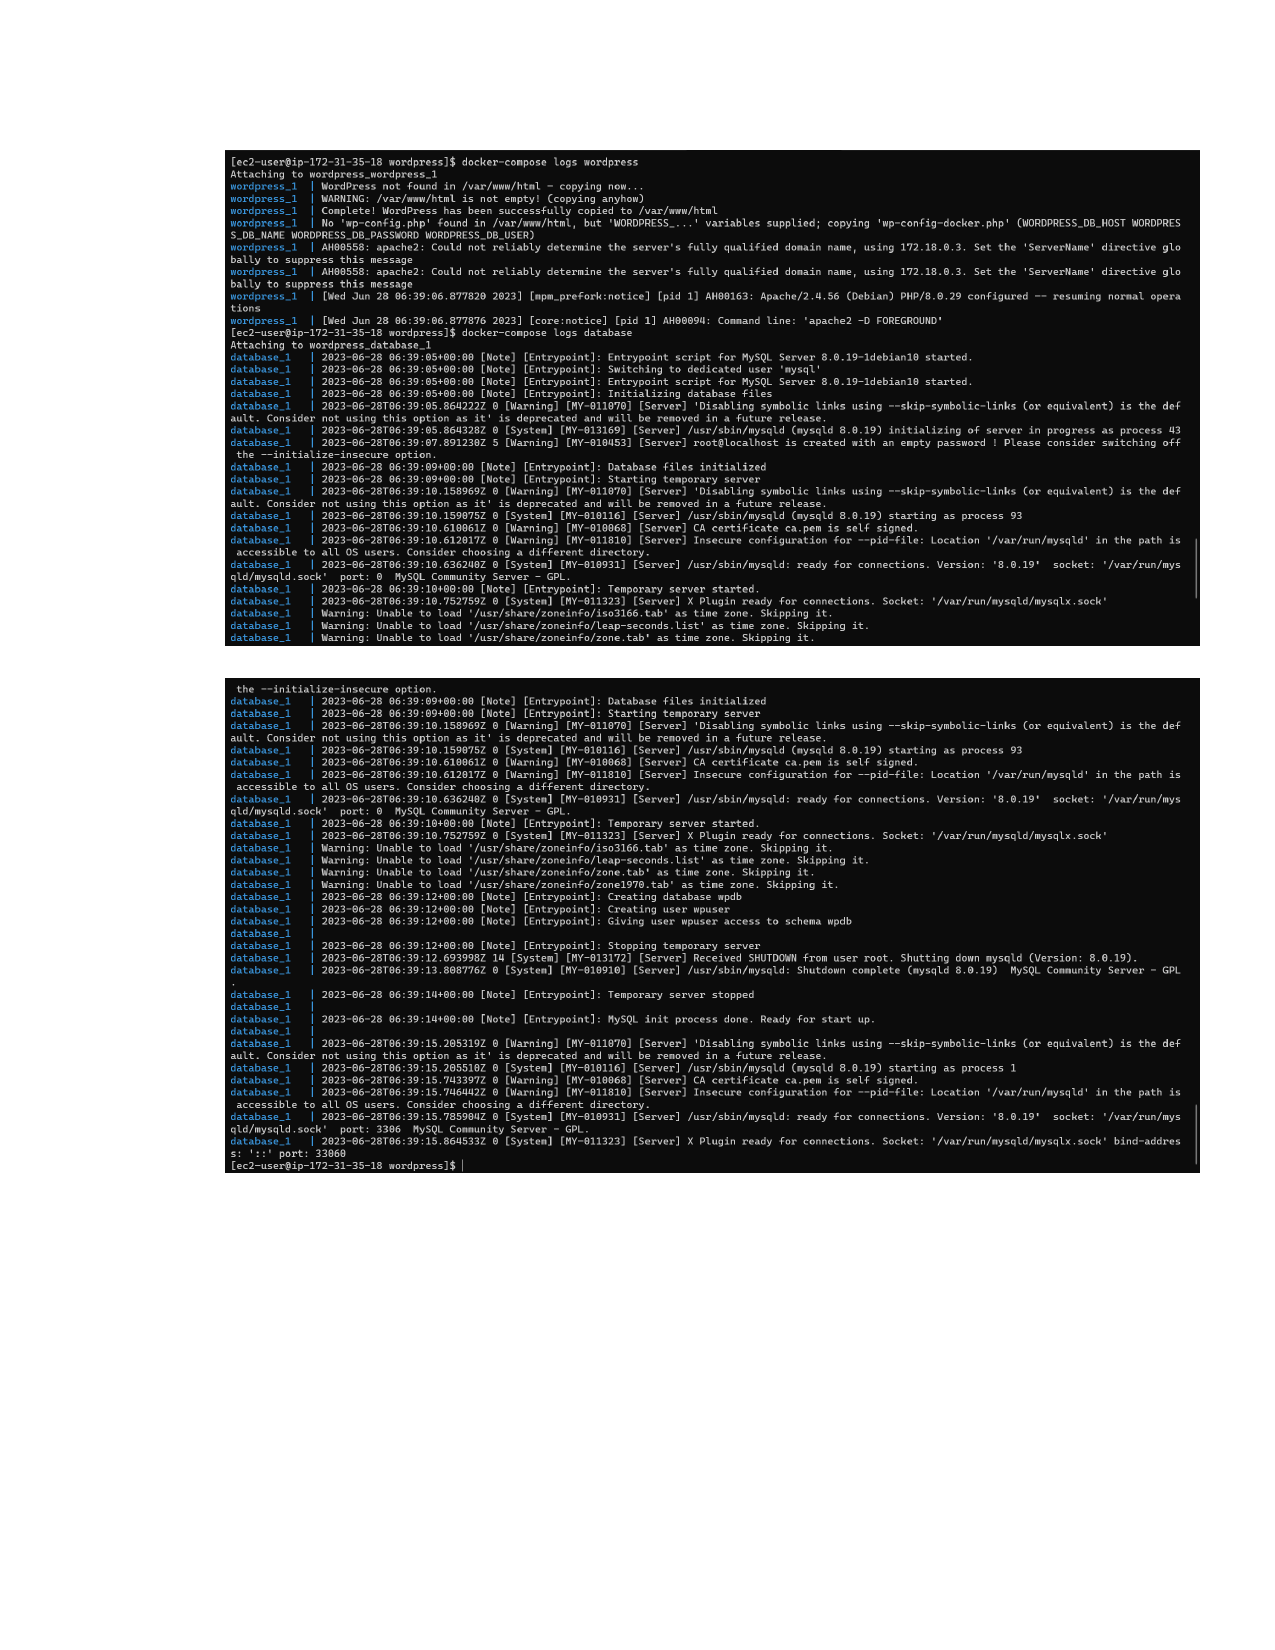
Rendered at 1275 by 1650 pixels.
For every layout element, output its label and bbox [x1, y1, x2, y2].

picture [225, 150, 1200, 646]
picture [225, 678, 1200, 1173]
